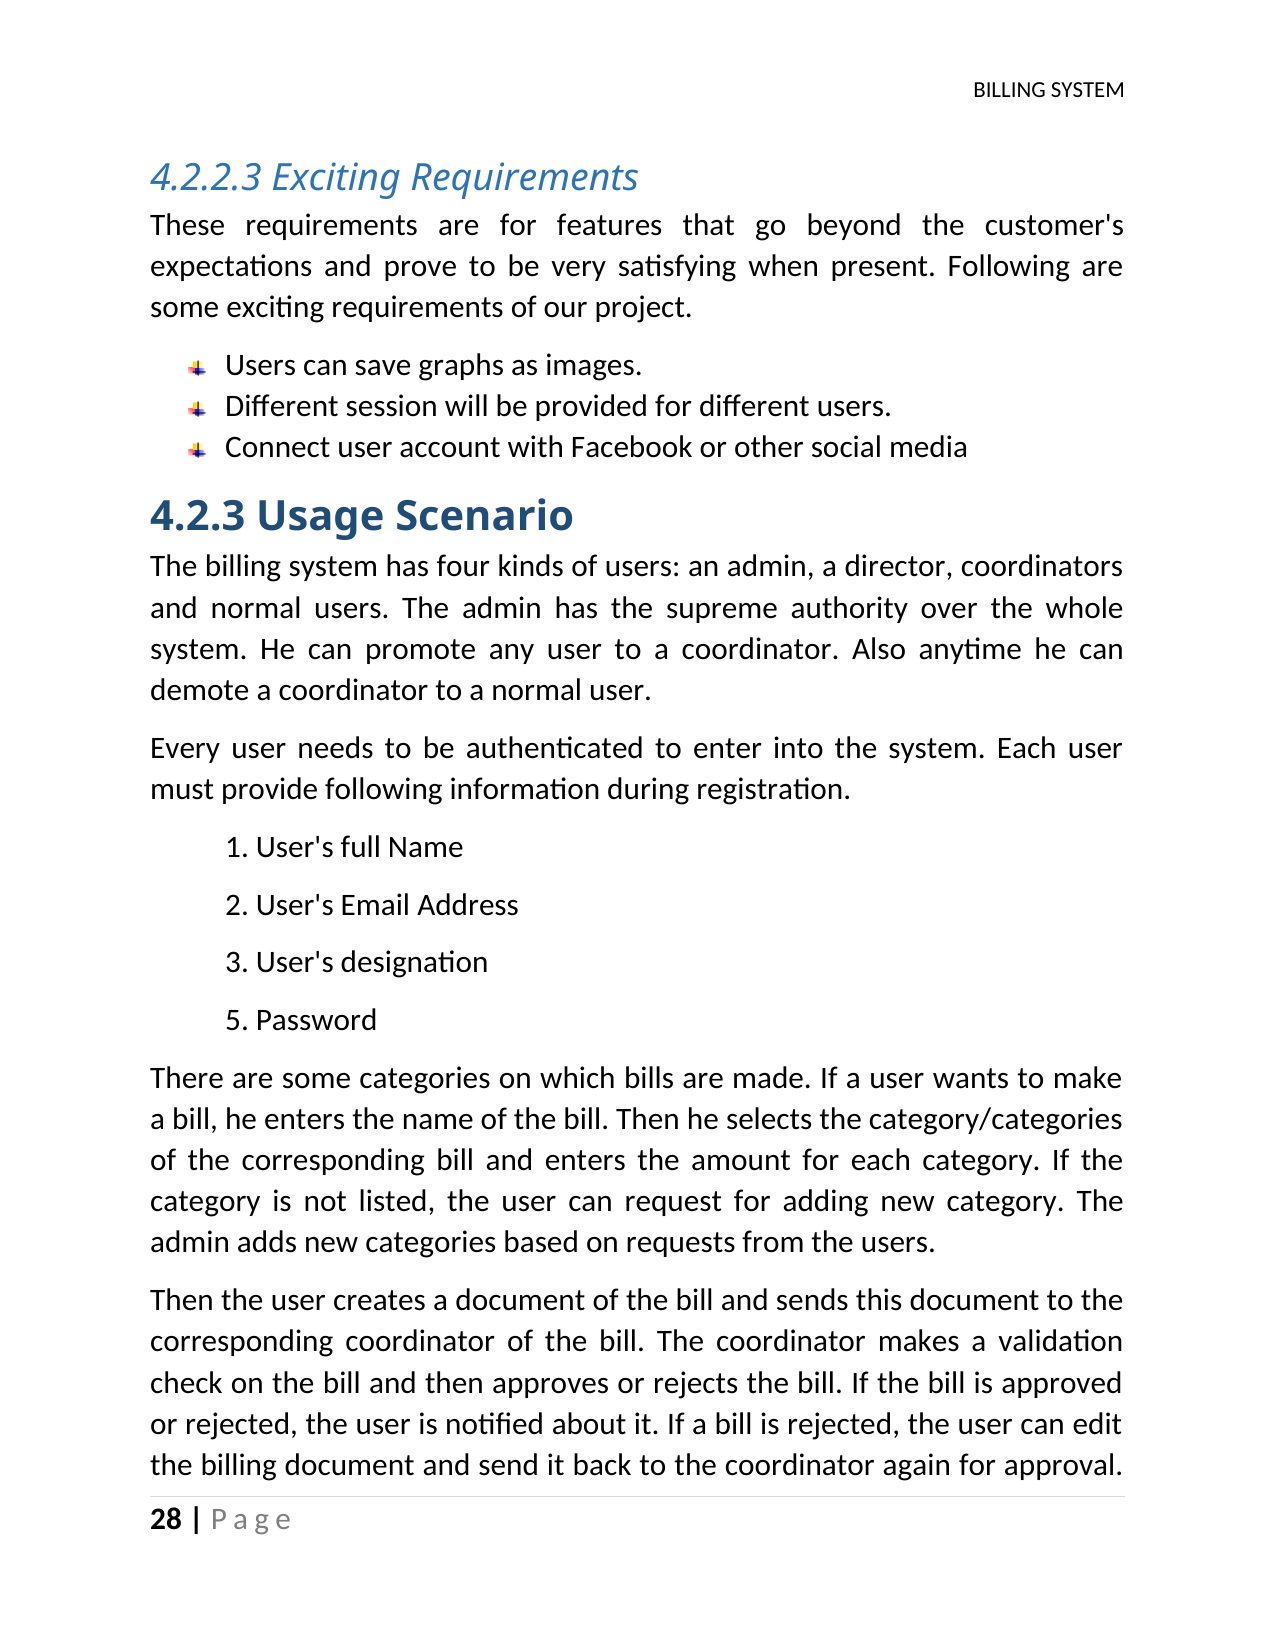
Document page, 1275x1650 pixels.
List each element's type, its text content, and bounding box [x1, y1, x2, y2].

text 1. User's full Name [150, 827, 1125, 865]
picture [188, 441, 206, 458]
text There are some categories on which bills are made. If a user wants to make a bill, he enters the name of the bill. Then he selects the category/categories of the corresponding bill and enters the amount for each category. If the category is not listed, the user can request for adding new category. The admin adds new categories based on requests from the users. [150, 1058, 1125, 1261]
list Connect user account with Facebook or other social media [187, 427, 1125, 466]
picture [188, 400, 206, 417]
text Every user needs to be authenticated to enter into the system. Each user must provide following information during registration. [150, 728, 1125, 807]
text These requirements are for features that go beyond the customer's expectations and prove to be very satisfying when present. Following are some exciting requirements of our project. [150, 205, 1125, 326]
text 5. Password [150, 1000, 1125, 1038]
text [150, 1280, 1125, 1483]
text The billing system has four kinds of users: an admin, a director, coordinators and normal users. The admin has the supreme authority over the whole system. He can promote any user to a coordinator. Also anytime he can demote a coordinator to a normal user. [150, 547, 1125, 708]
list Users can save graphs as images. [187, 345, 1125, 383]
picture [188, 359, 206, 376]
list Different session will be provided for different users. [187, 386, 1125, 424]
text 2. User's Email Address [150, 884, 1125, 923]
subtitle 4.2.3 Usage Scenario [150, 485, 1125, 542]
subtitle 4.2.2.3 Exciting Requirements [150, 150, 1125, 201]
text 3. User's designation [150, 942, 1125, 981]
